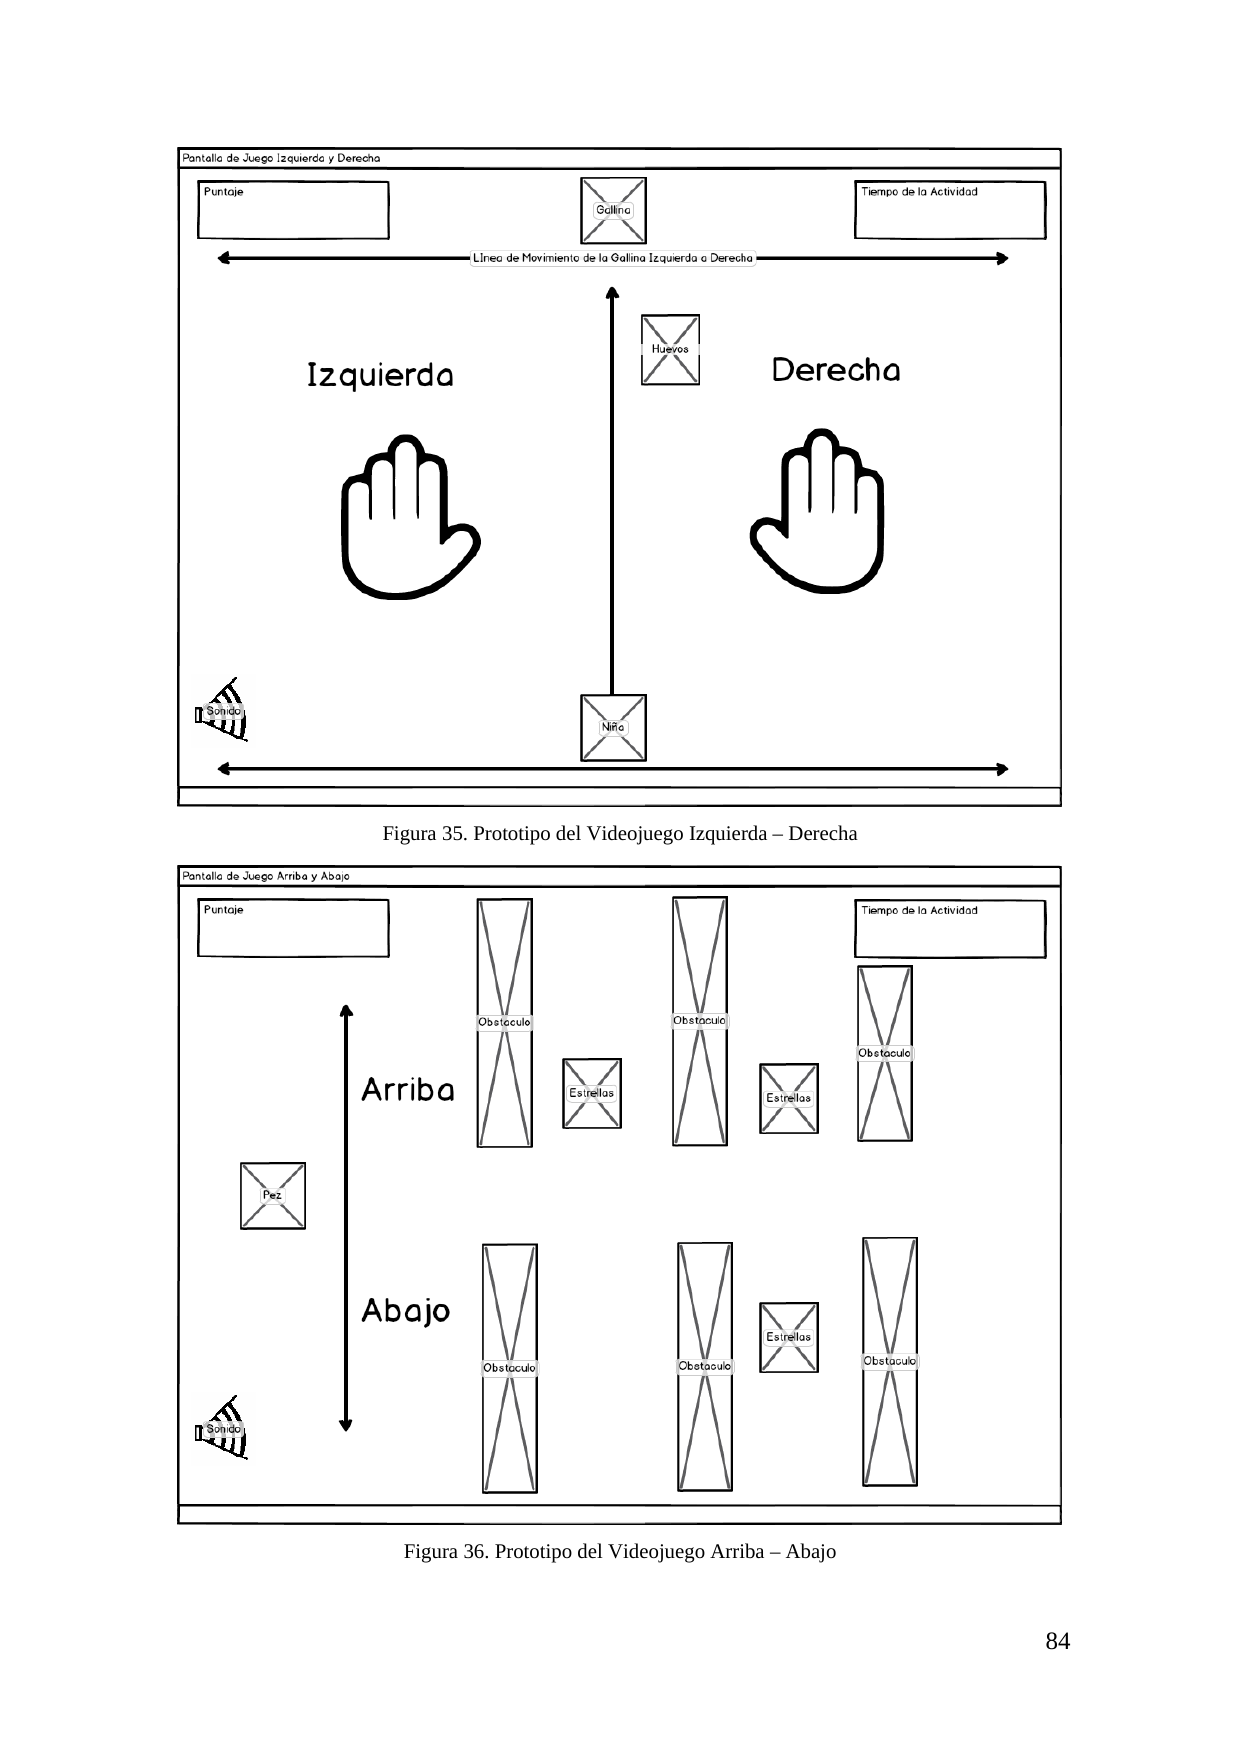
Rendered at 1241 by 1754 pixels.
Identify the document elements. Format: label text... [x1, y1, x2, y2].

text Figura 36. Prototipo del Videojuego Arriba – Abajo [177, 1539, 1063, 1563]
picture [177, 147, 1062, 807]
text Figura 35. Prototipo del Videojuego Izquierda – Derecha [177, 821, 1063, 845]
picture [177, 865, 1062, 1525]
